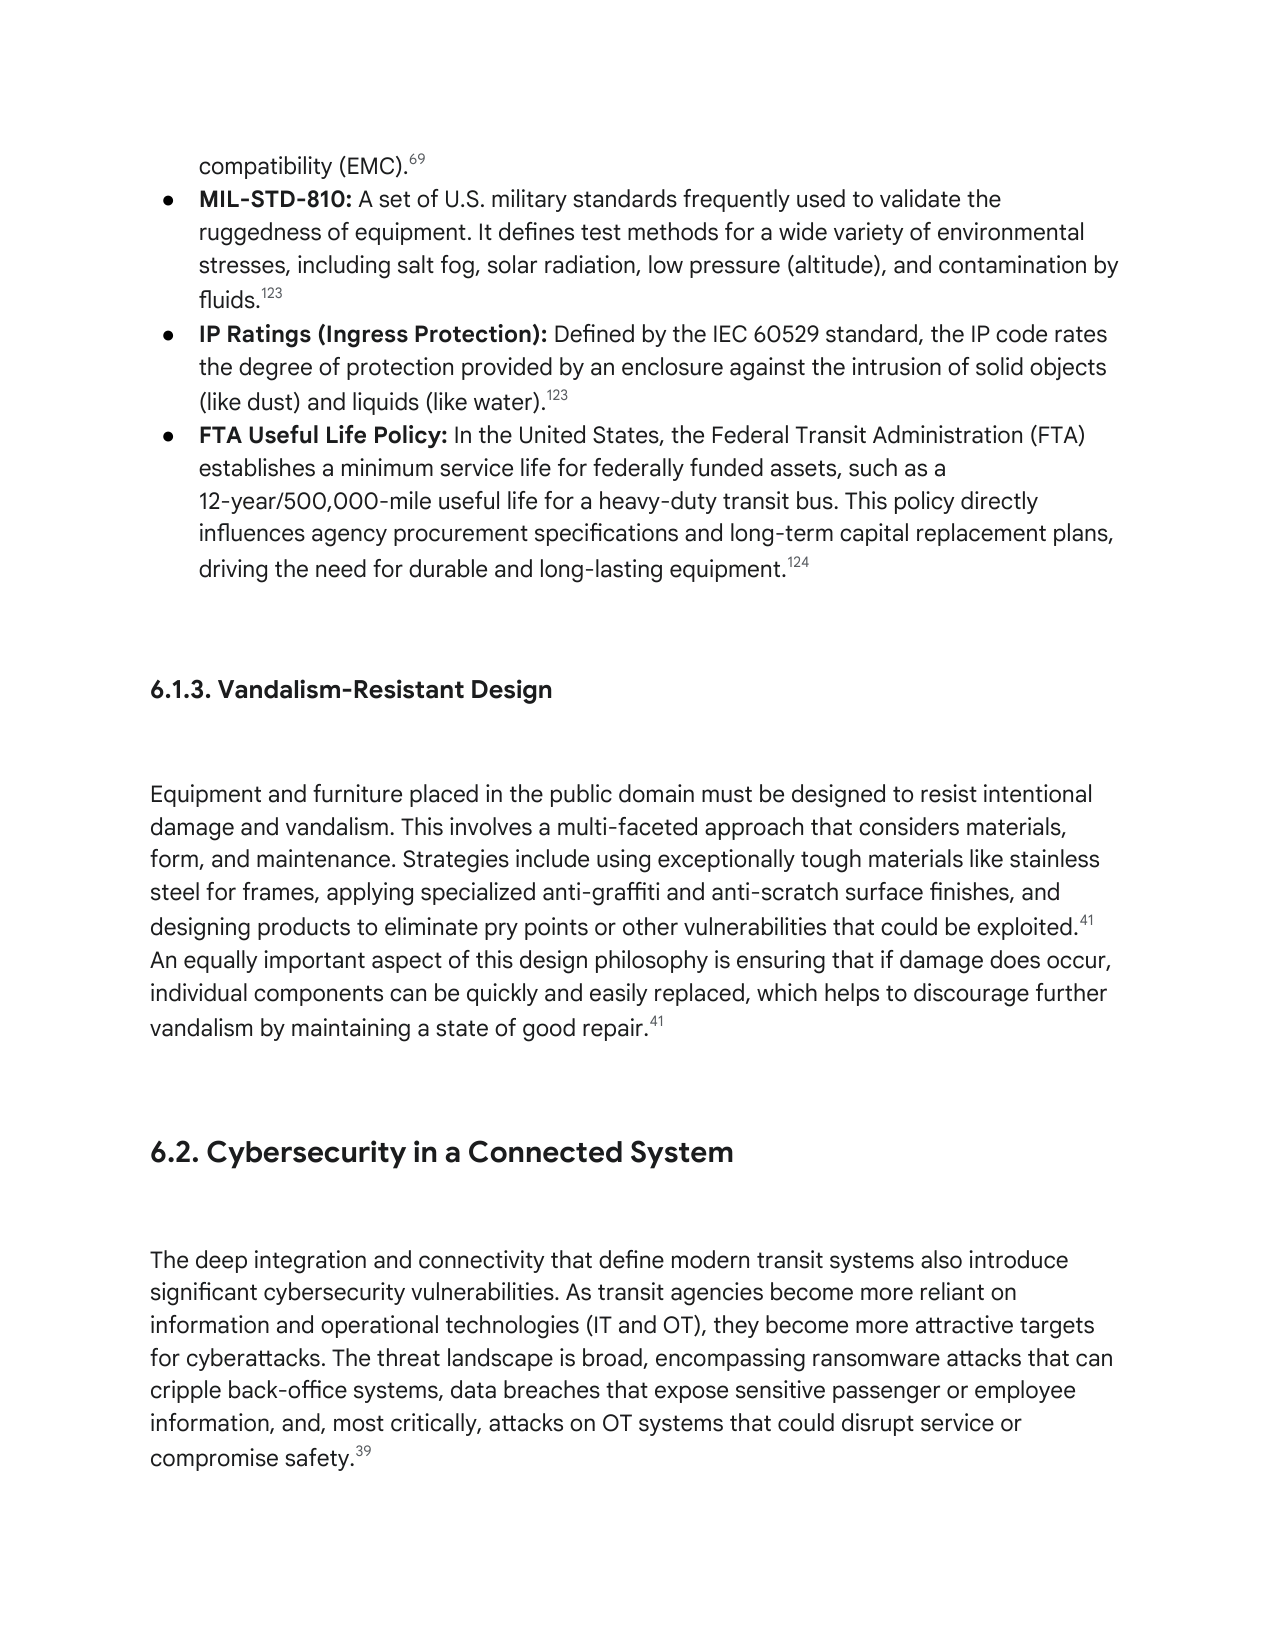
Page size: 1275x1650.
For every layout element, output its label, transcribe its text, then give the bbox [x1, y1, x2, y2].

list FTA Useful Life Policy: In the United States, the Federal Transit Administration (FTA) establishes a minimum service life for federally funded assets, such as a 12-year/500,000-mile useful life for a heavy-duty transit bus. This policy directly influences agency procurement specifications and long-term capital replacement plans, driving the need for durable and long-lasting equipment.124 [161, 422, 1125, 584]
text The deep integration and connectivity that define modern transit systems also introduce significant cybersecurity vulnerabilities. As transit agencies become more reliant on information and operational technologies (IT and OT), they become more attractive targets for cyberattacks. The threat landscape is broad, encompassing ransomware attacks that can cripple back-office systems, data breaches that expose sensitive passenger or employee information, and, most critically, attacks on OT systems that could disrupt service or compromise safety.39 [150, 1246, 1125, 1474]
list MIL-STD-810: A set of U.S. military standards frequently used to validate the ruggedness of equipment. It defines test methods for a wide variety of environmental stresses, including salt fog, solar radiation, low pressure (altitude), and contamination by fluids.123 [161, 186, 1125, 316]
subtitle 6.1.3. Vandalism-Resistant Design [150, 674, 1125, 706]
subtitle 6.2. Cybersecurity in a Connected System [150, 1134, 1125, 1171]
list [161, 150, 1125, 181]
text Equipment and furniture placed in the public domain must be designed to resist intentional damage and vandalism. This involves a multi-faceted approach that considers materials, form, and maintenance. Strategies include using exceptionally tough materials like stainless steel for frames, applying specialized anti-graffiti and anti-scratch surface finishes, and designing products to eliminate pry points or other vulnerabilities that could be exploited.41 An equally important aspect of this design philosophy is ensuring that if damage does occur, individual components can be quickly and easily replaced, which helps to discourage further vandalism by maintaining a state of good repair.41 [150, 780, 1125, 1044]
list IP Ratings (Ingress Protection): Defined by the IEC 60529 standard, the IP code rates the degree of protection provided by an enclosure against the intrusion of solid objects (like dust) and liquids (like water).123 [161, 320, 1125, 417]
